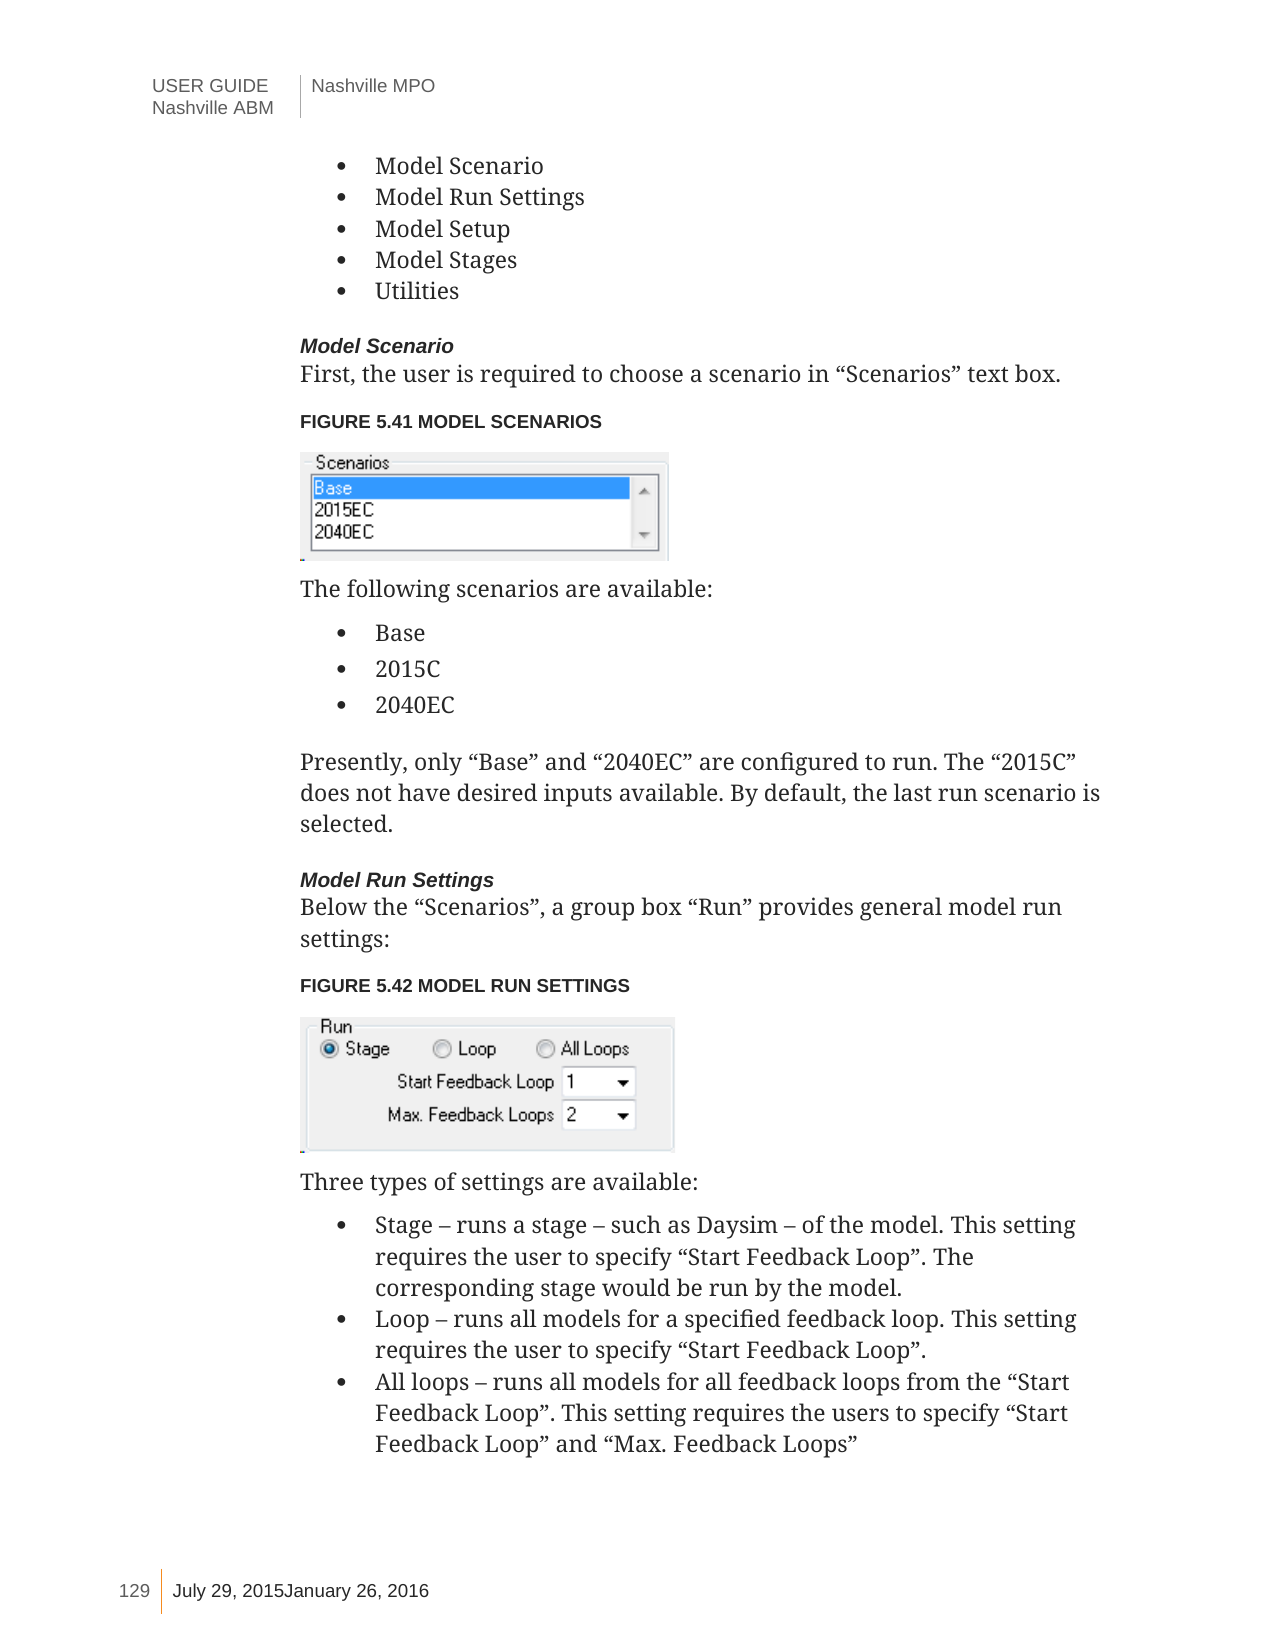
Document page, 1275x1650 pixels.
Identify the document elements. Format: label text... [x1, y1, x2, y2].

list Model Stages [337, 244, 1125, 275]
list Utilities [337, 275, 1125, 306]
text Three types of settings are available: [300, 1166, 1125, 1197]
text Below the “Scenarios”, a group box “Run” provides general model run settings: [300, 891, 1125, 954]
picture [300, 1017, 675, 1153]
list Base [337, 617, 1125, 648]
list 2040EC [337, 689, 1125, 720]
list Stage – runs a stage – such as Daysim – of the model. This setting requires the user to specify “Start Feedback Loop”. The corresponding stage would be run by the model. [337, 1209, 1125, 1303]
picture [300, 452, 669, 561]
list Model Run Settings [337, 181, 1125, 212]
text Presently, only “Base” and “2040EC” are configured to run. The “2015C” does not have desired inputs available. By default, the last run scenario is selected. [300, 746, 1125, 839]
list Loop – runs all models for a specified feedback loop. This setting requires the user to specify “Start Feedback Loop”. [337, 1303, 1125, 1366]
text The following scenarios are available: [300, 573, 1125, 604]
list Model Scenario [337, 150, 1125, 181]
list All loops – runs all models for all feedback loops from the “Start Feedback Loop”. This setting requires the users to specify “Start Feedback Loop” and “Max. Feedback Loops” [337, 1366, 1125, 1459]
subtitle Model Run Settings [300, 860, 1125, 891]
subtitle Model Scenario [300, 327, 1125, 358]
text First, the user is required to choose a scenario in “Scenarios” text box. [300, 358, 1125, 389]
list Model Setup [337, 212, 1125, 244]
list 2015C [337, 653, 1125, 684]
